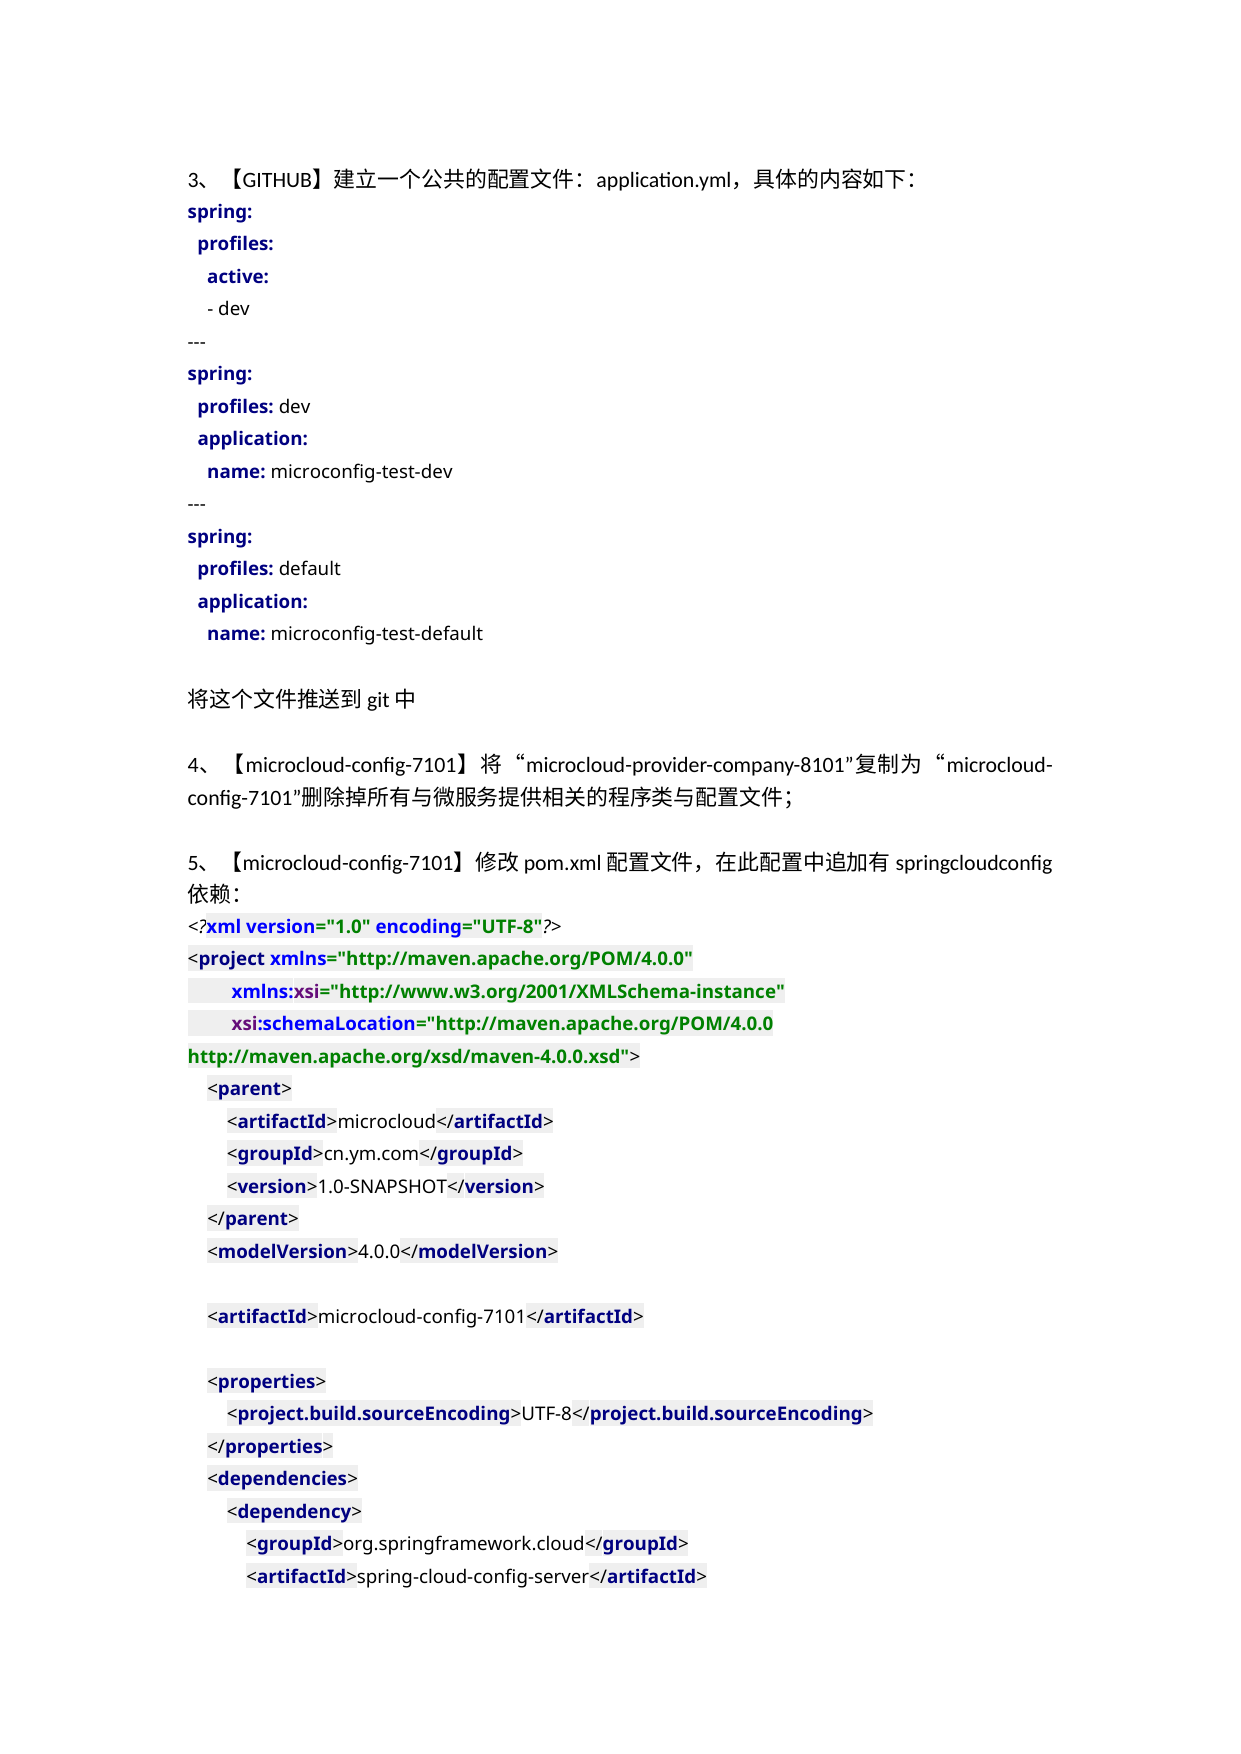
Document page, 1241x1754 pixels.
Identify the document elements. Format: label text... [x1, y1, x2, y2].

list 5、【microcloud-config-7101】修改pom.xml配置文件，在此配置中追加有springcloudconfig依赖： [187, 844, 1053, 909]
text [187, 909, 1053, 1592]
list 4、【microcloud-config-7101】将“microcloud-provider-company-8101”复制为“microcloud-config-7101”删除掉所有与微服务提供相关的程序类与配置文件； [187, 747, 1053, 812]
list 将这个文件推送到git中 [187, 682, 1053, 714]
text spring: profiles: active: - dev --- spring: profiles: dev application: name: microconfig-test-dev --- spring: profiles: default application: name: microconfig-test-default [187, 194, 1053, 649]
list 【GITHUB】建立一个公共的配置文件：application.yml，具体的内容如下： [187, 162, 1053, 194]
